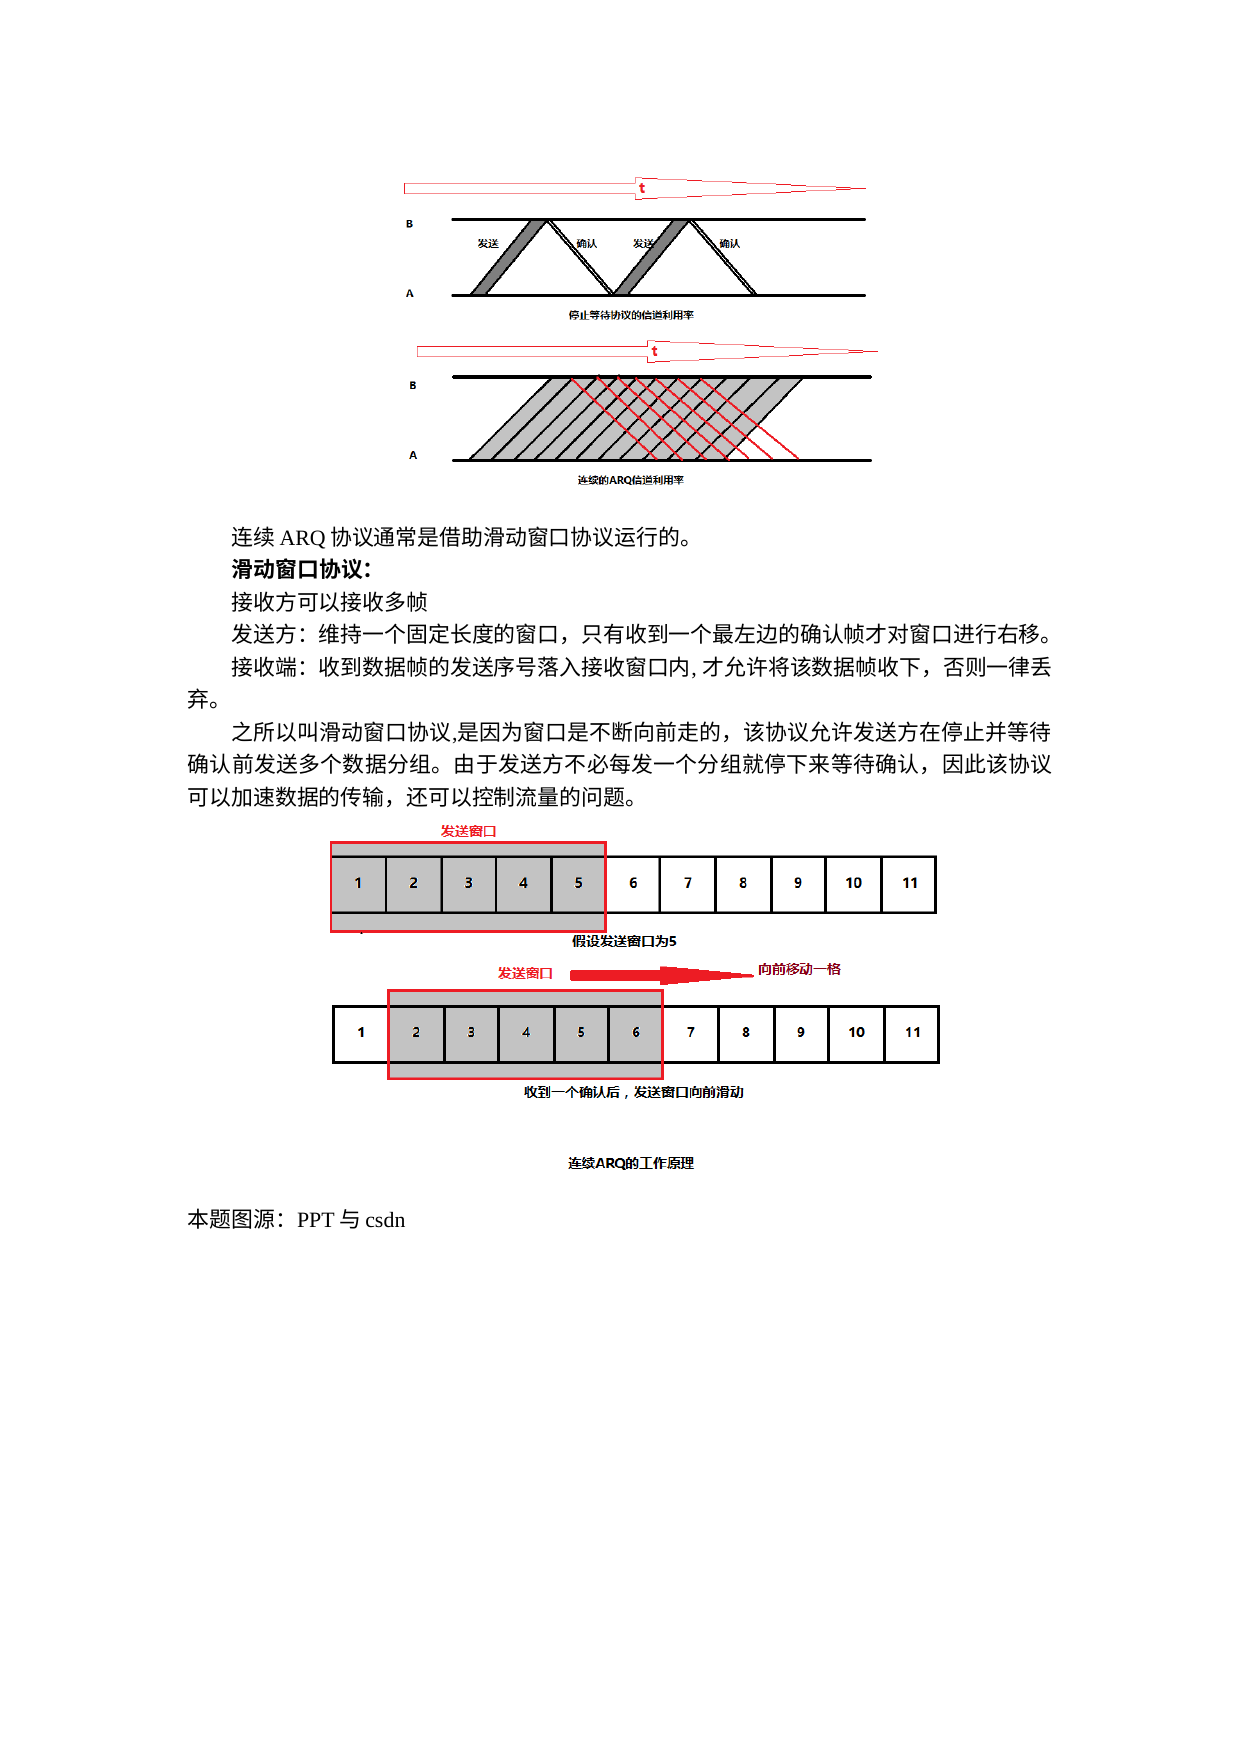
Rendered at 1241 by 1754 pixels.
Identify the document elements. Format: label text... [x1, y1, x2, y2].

text 之所以叫滑动窗口协议,是因为窗口是不断向前走的，该协议允许发送方在停止并等待确认前发送多个数据分组。由于发送方不必每发一个分组就停下来等待确认，因此该协议可以加速数据的传输，还可以控制流量的问题。 [187, 714, 1053, 812]
text 接收方可以接收多帧 [187, 584, 1053, 617]
text 本题图源：PPT与csdn [187, 1202, 1053, 1234]
text 滑动窗口协议： [187, 552, 1053, 584]
text 接收端：收到数据帧的发送序号落入接收窗口内, 才允许将该数据帧收下，否则一律丢弃。 [187, 649, 1053, 714]
picture [310, 812, 974, 1189]
text 发送方：维持一个固定长度的窗口，只有收到一个最左边的确认帧才对窗口进行右移。 [187, 617, 1053, 649]
picture [379, 162, 905, 494]
text 连续ARQ协议通常是借助滑动窗口协议运行的。 [187, 519, 1053, 552]
